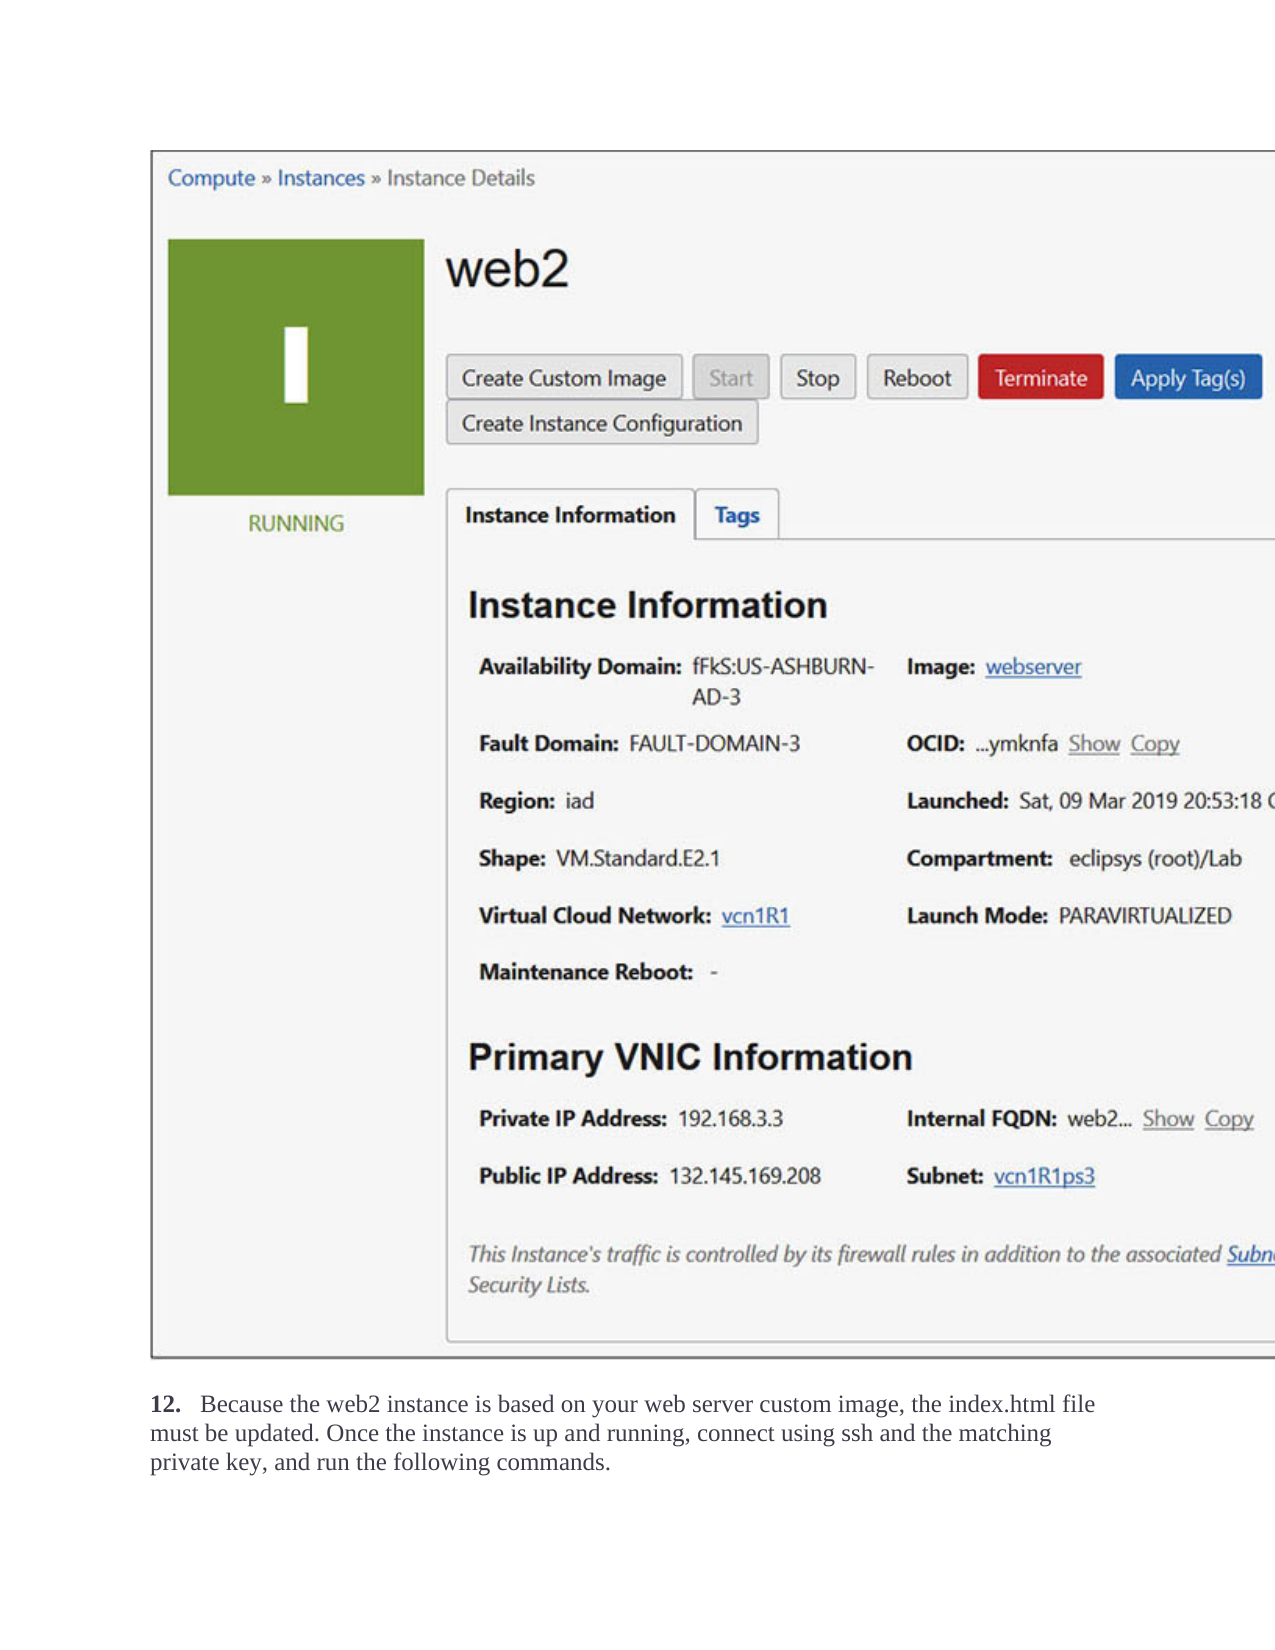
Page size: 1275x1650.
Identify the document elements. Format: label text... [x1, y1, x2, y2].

text 12. Because the web2 instance is based on your web server custom image, the index.html file must be updated. Once the instance is up and running, connect using ssh and the matching private key, and run the following commands. [150, 1389, 1125, 1476]
picture [150, 150, 1275, 1361]
